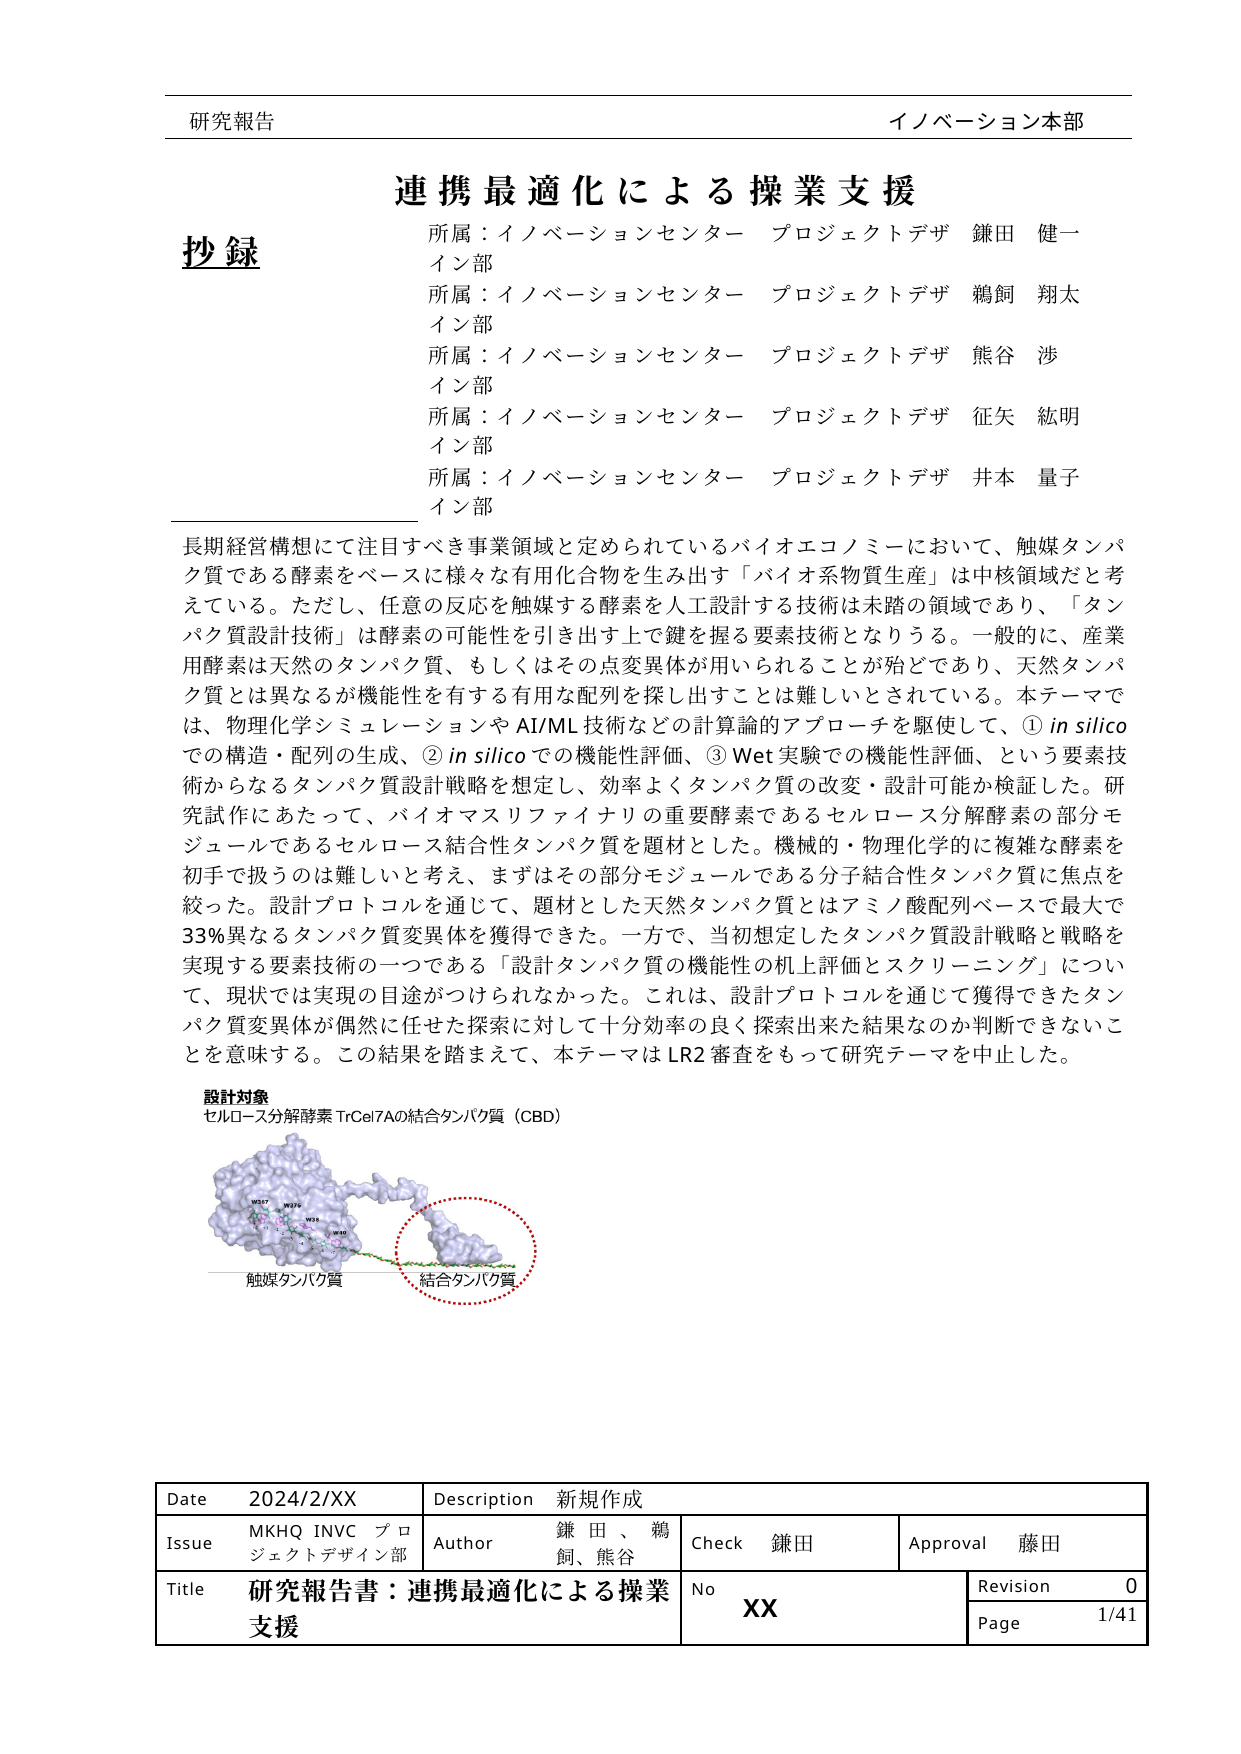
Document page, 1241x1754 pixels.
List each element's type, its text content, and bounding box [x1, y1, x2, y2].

table_cell 所属：イノベーションセンター プロジェクトデザイン部 [418, 399, 962, 460]
table_cell 熊谷 渉 [962, 338, 1138, 399]
table_cell 所属：イノベーションセンター プロジェクトデザイン部 [418, 218, 962, 277]
table_cell 抄 録 [171, 218, 418, 521]
table_cell 鵜飼 翔太 [962, 278, 1138, 338]
table_cell 井本 量子 [962, 460, 1138, 521]
table_cell 長期経営構想にて注目すべき事業領域と定められているバイオエコノミーにおいて、触媒タンパク質である酵素をベースに様々な有用化合物を生み出す「バイオ系物質生産」は中核領域だと考えている。ただし、任意の反応を触媒する酵素を人工設計する技術は未踏の領域であり、「タンパク質設計技術」は酵素の可能性を引き出す上で鍵を握る要素技術となりうる。一般的に、産業用酵素は天然のタンパク質、もしくはその点変異体が用いられることが殆どであり、天然タンパク質とは異なるが機能性を有する有用な配列を探し出すことは難しいとされている。本テーマでは、物理化学シミュレーションやAI/ML技術などの計算論的アプローチを駆使して、①in silicoでの構造・配列の生成、②in silicoでの機能性評価、③Wet実験での機能性評価、という要素技術からなるタンパク質設計戦略を想定し、効率よくタンパク質の改変・設計可能か検証した。研究試作にあたって、バイオマスリファイナリの重要酵素であるセルロース分解酵素の部分モジュールであるセルロース結合性タンパク質を題材とした。機械的・物理化学的に複雑な酵素を初手で扱うのは難しいと考え、まずはその部分モジュールである分子結合性タンパク質に焦点を絞った。設計プロトコルを通じて、題材とした天然タンパク質とはアミノ酸配列ベースで最大で33%異なるタンパク質変異体を獲得できた。一方で、当初想定したタンパク質設計戦略と戦略を実現する要素技術の一つである「設計タンパク質の機能性の机上評価とスクリーニング」について、現状では実現の目途がつけられなかった。これは、設計プロトコルを通じて獲得できたタンパク質変異体が偶然に任せた探索に対して十分効率の良く探索出来た結果なのか判断できないことを意味する。この結果を踏まえて、本テーマはLR2審査をもって研究テーマを中止した。 [171, 521, 1138, 1069]
picture [193, 1081, 580, 1305]
table_cell [171, 1069, 1138, 1460]
table_header 連携最適化による操業支援 [171, 161, 1138, 218]
table_cell 所属：イノベーションセンター プロジェクトデザイン部 [418, 460, 962, 521]
table_cell 鎌田 健一 [962, 218, 1138, 277]
table_cell 所属：イノベーションセンター プロジェクトデザイン部 [418, 278, 962, 338]
table_cell 所属：イノベーションセンター プロジェクトデザイン部 [418, 338, 962, 399]
table_cell 征矢 紘明 [962, 399, 1138, 460]
